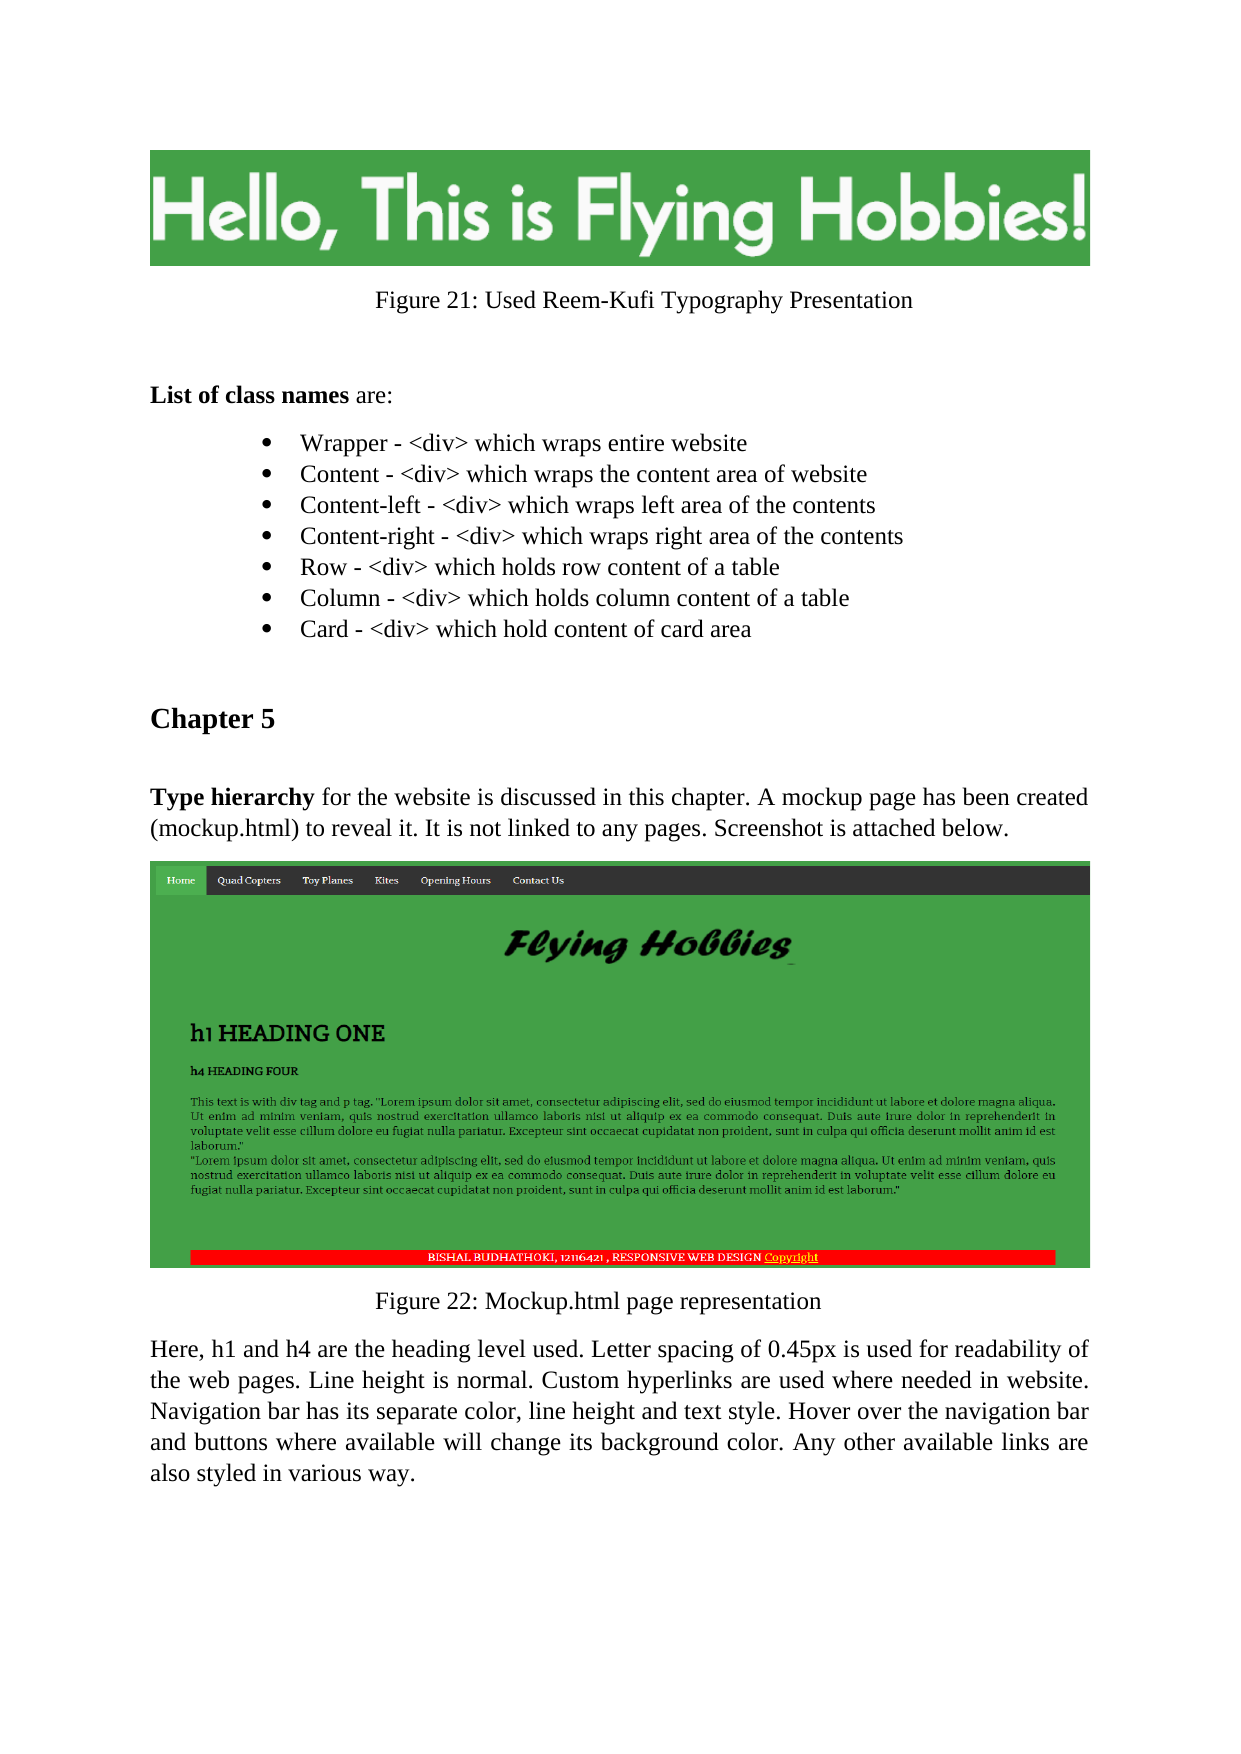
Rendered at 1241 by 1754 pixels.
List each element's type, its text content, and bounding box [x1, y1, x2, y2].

list Row - <div> which holds row content of a table [262, 552, 1090, 581]
text Type hierarchy for the website is discussed in this chapter. A mockup page has been created (mockup.html) to reveal it. It is not linked to any pages. Screenshot is attached below. [150, 782, 1090, 842]
list Content-right - <div> which wraps right area of the contents [262, 521, 1090, 550]
text List of class names are: [150, 380, 1090, 409]
list Column - <div> which holds column content of a table [262, 583, 1090, 612]
list Content-left - <div> which wraps left area of the contents [262, 490, 1090, 519]
subtitle Chapter 5 [150, 701, 1090, 735]
text Figure 22: Mockup.html page representation [150, 1286, 1090, 1315]
text Figure 21: Used Reem-Kufi Typography Presentation [300, 285, 1090, 313]
list Content - <div> which wraps the content area of website [262, 459, 1090, 488]
list Card - <div> which hold content of card area [262, 614, 1090, 643]
picture [150, 150, 1091, 266]
picture [150, 861, 1091, 1268]
list Wrapper - <div> which wraps entire website [262, 428, 1090, 457]
text Here, h1 and h4 are the heading level used. Letter spacing of 0.45px is used for readability of the web pages. Line height is normal. Custom hyperlinks are used where needed in website. Navigation bar has its separate color, line height and text style. Hover over the navigation bar and buttons where available will change its background color. Any other available links are also styled in various way. [150, 1334, 1090, 1487]
